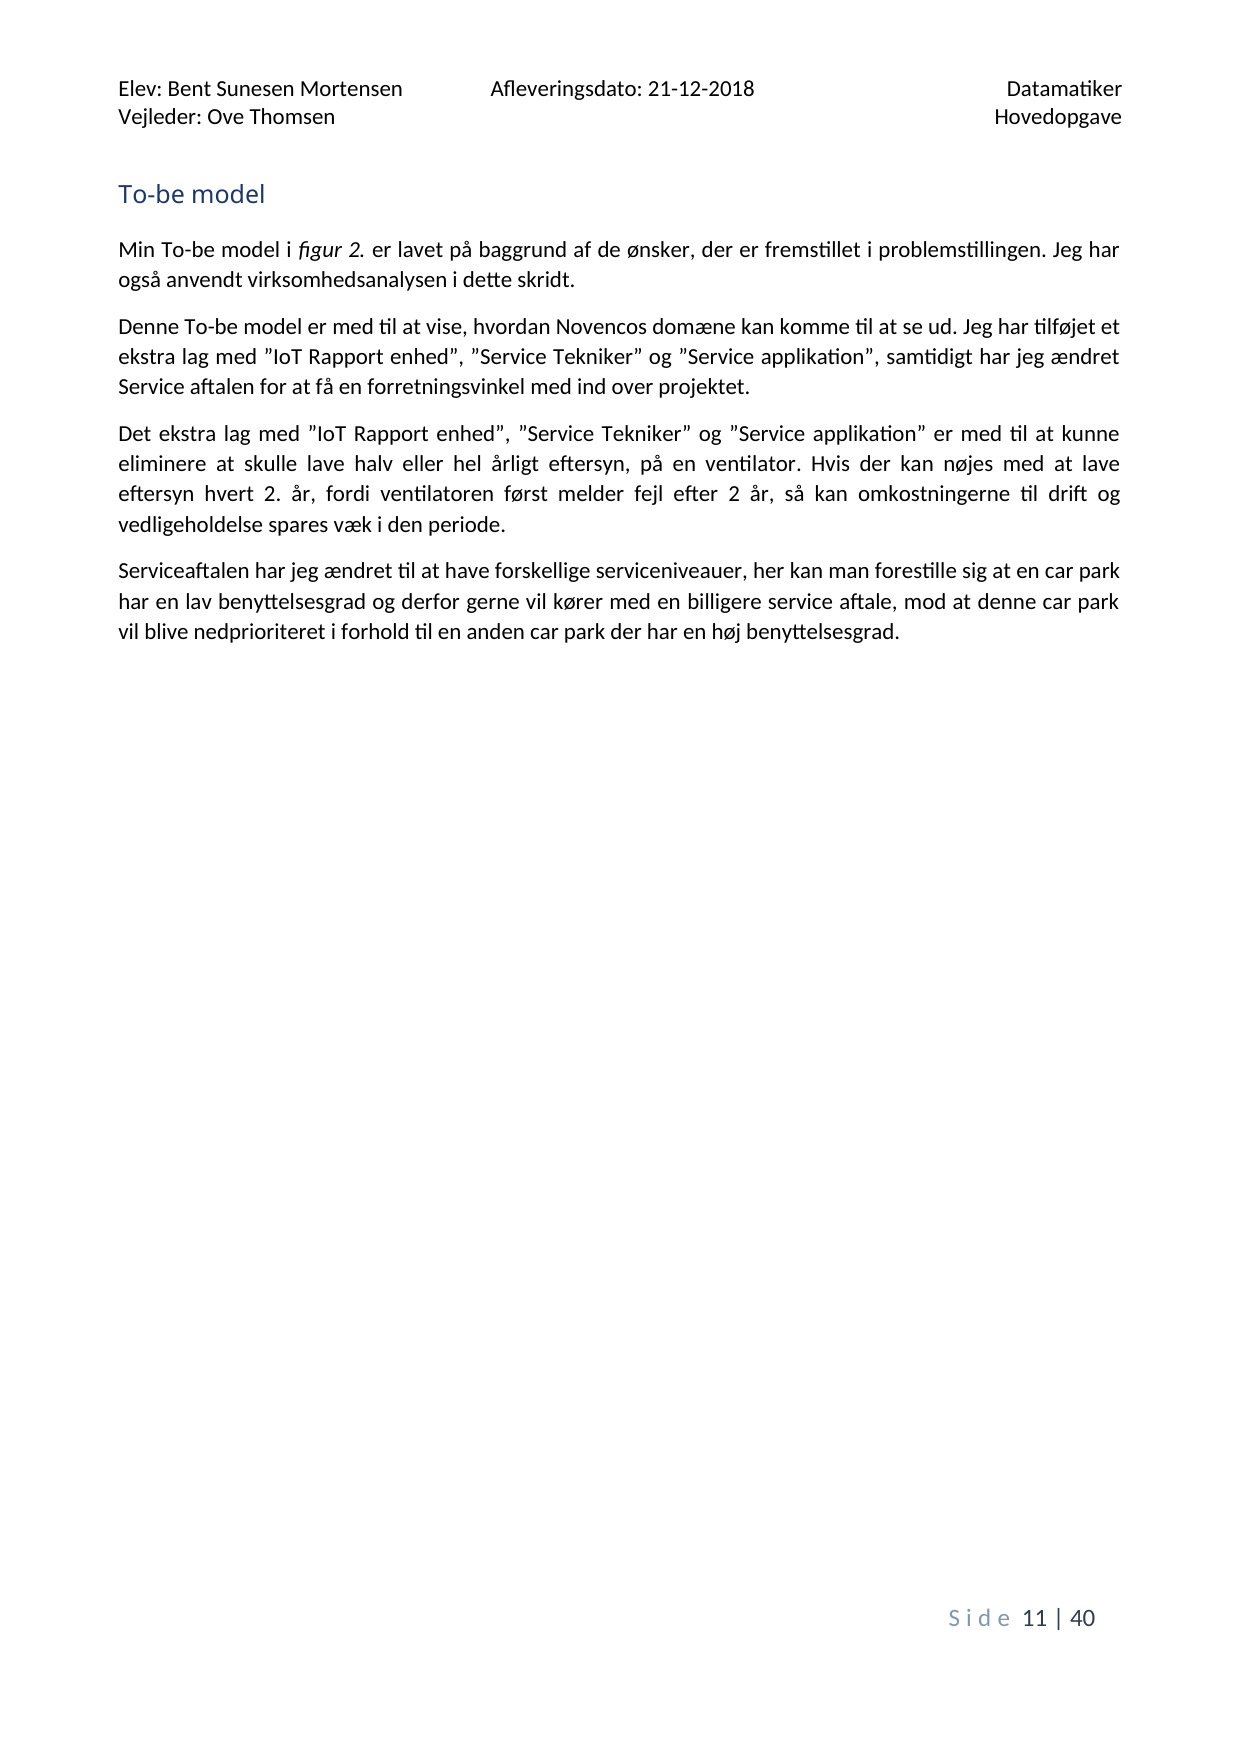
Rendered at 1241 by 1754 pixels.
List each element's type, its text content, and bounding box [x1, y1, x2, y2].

text Serviceaftalen har jeg ændret til at have forskellige serviceniveauer, her kan man forestille sig at en car park har en lav benyttelsesgrad og derfor gerne vil kører med en billigere service aftale, mod at denne car park vil blive nedprioriteret i forhold til en anden car park der har en høj benyttelsesgrad. [118, 557, 1122, 645]
text Det ekstra lag med ”IoT Rapport enhed”, ”Service Tekniker” og ”Service applikation” er med til at kunne eliminere at skulle lave halv eller hel årligt eftersyn, på en ventilator. Hvis der kan nøjes med at lave eftersyn hvert 2. år, fordi ventilatoren først melder fejl efter 2 år, så kan omkostningerne til drift og vedligeholdelse spares væk i den periode. [118, 419, 1122, 538]
text Min To-be model i figur 2. er lavet på baggrund af de ønsker, der er fremstillet i problemstillingen. Jeg har også anvendt virksomhedsanalysen i dette skridt. [118, 235, 1122, 293]
subtitle To-be model [118, 177, 1122, 211]
text Denne To-be model er med til at vise, hvordan Novencos domæne kan komme til at se ud. Jeg har tilføjet et ekstra lag med ”IoT Rapport enhed”, ”Service Tekniker” og ”Service applikation”, samtidigt har jeg ændret Service aftalen for at få en forretningsvinkel med ind over projektet. [118, 312, 1122, 400]
